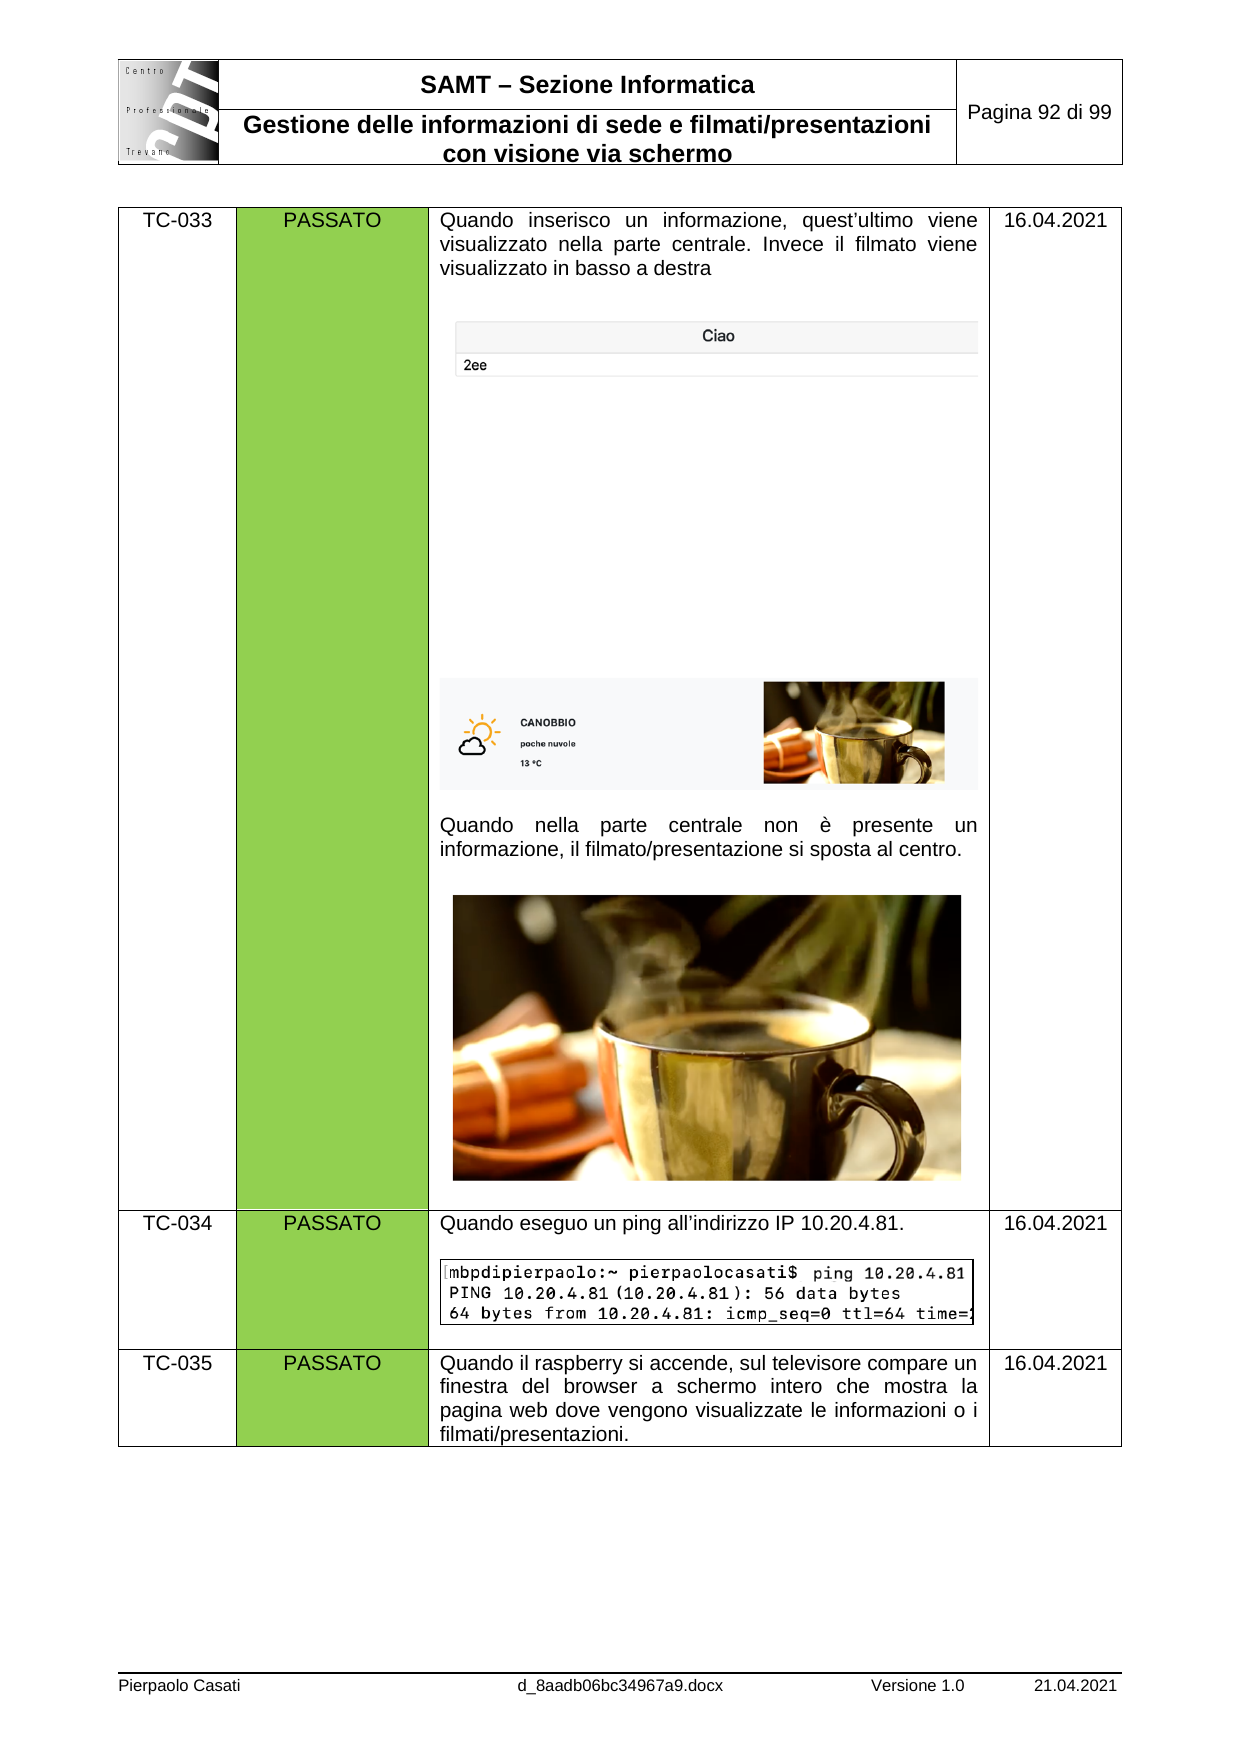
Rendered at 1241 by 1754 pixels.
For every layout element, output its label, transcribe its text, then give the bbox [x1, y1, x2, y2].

picture [439, 885, 979, 1186]
table_cell Quando eseguo un ping all’indirizzo IP 10.20.4.81. [429, 1211, 989, 1349]
table_header Quando inserisco un informazione, quest’ultimo viene visualizzato nella parte centrale. Invece il filmato viene visualizzato in basso a destra Quando nella parte centrale non è presente un informazione, il filmato/presentazione si sposta al centro. [429, 208, 989, 1209]
table_header TC-033 [119, 208, 236, 1209]
table_cell 16.04.2021 [990, 1211, 1121, 1349]
table_cell 16.04.2021 [990, 1350, 1121, 1446]
table_cell TC-034 [119, 1211, 236, 1349]
table_cell TC-035 [119, 1350, 236, 1446]
table_cell Quando il raspberry si accende, sul televisore compare un finestra del browser a schermo intero che mostra la pagina web dove vengono visualizzate le informazioni o i filmati/presentazioni. [429, 1350, 989, 1446]
picture [439, 303, 979, 790]
picture [441, 1260, 972, 1324]
table_cell PASSATO [237, 1350, 428, 1446]
table_cell PASSATO [237, 1211, 428, 1349]
picture [118, 60, 219, 161]
table_header 16.04.2021 [990, 208, 1121, 1209]
table_header PASSATO [237, 208, 428, 1209]
